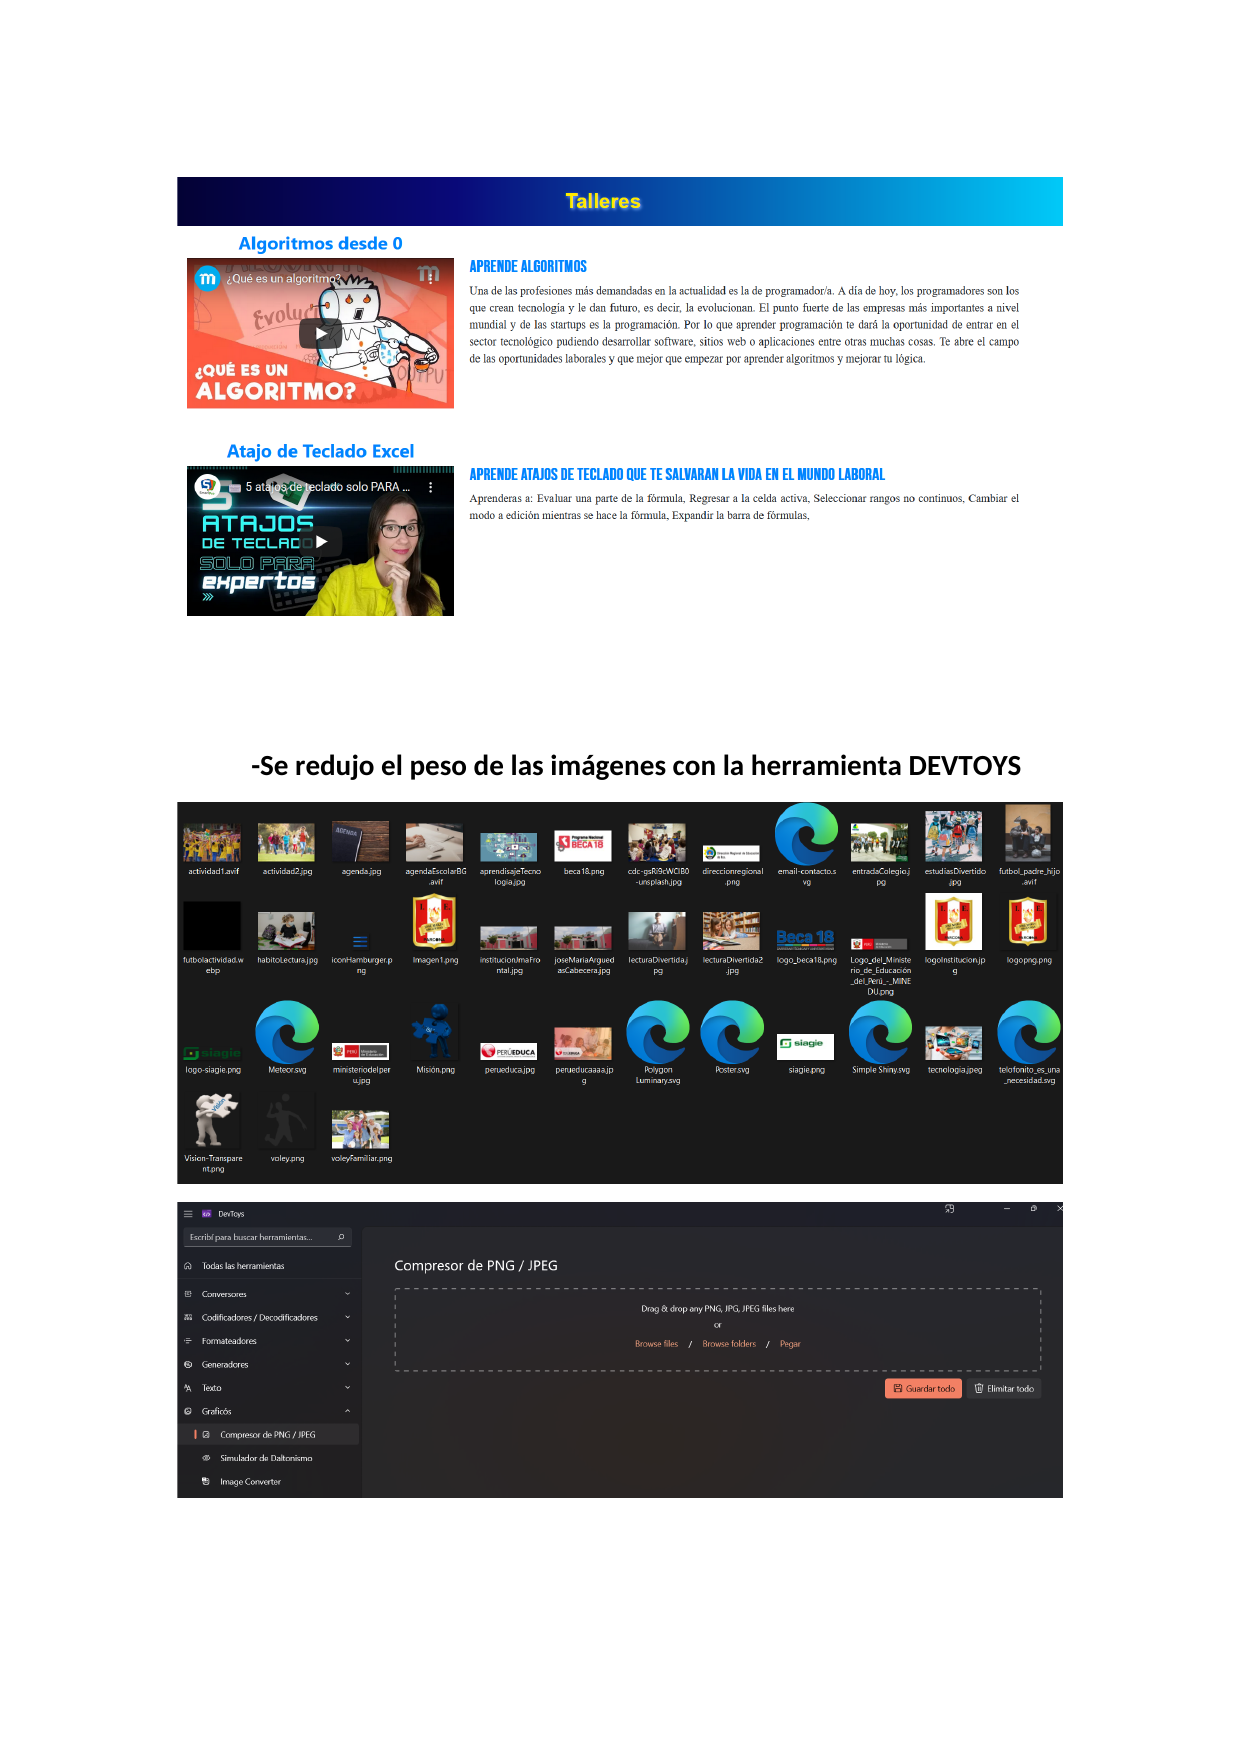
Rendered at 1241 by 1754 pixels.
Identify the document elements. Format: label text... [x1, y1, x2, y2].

text -Se redujo el peso de las imágenes con la herramienta DEVTOYS [177, 747, 1063, 783]
picture [177, 177, 1063, 618]
picture [177, 802, 1063, 1184]
picture [177, 1202, 1063, 1498]
